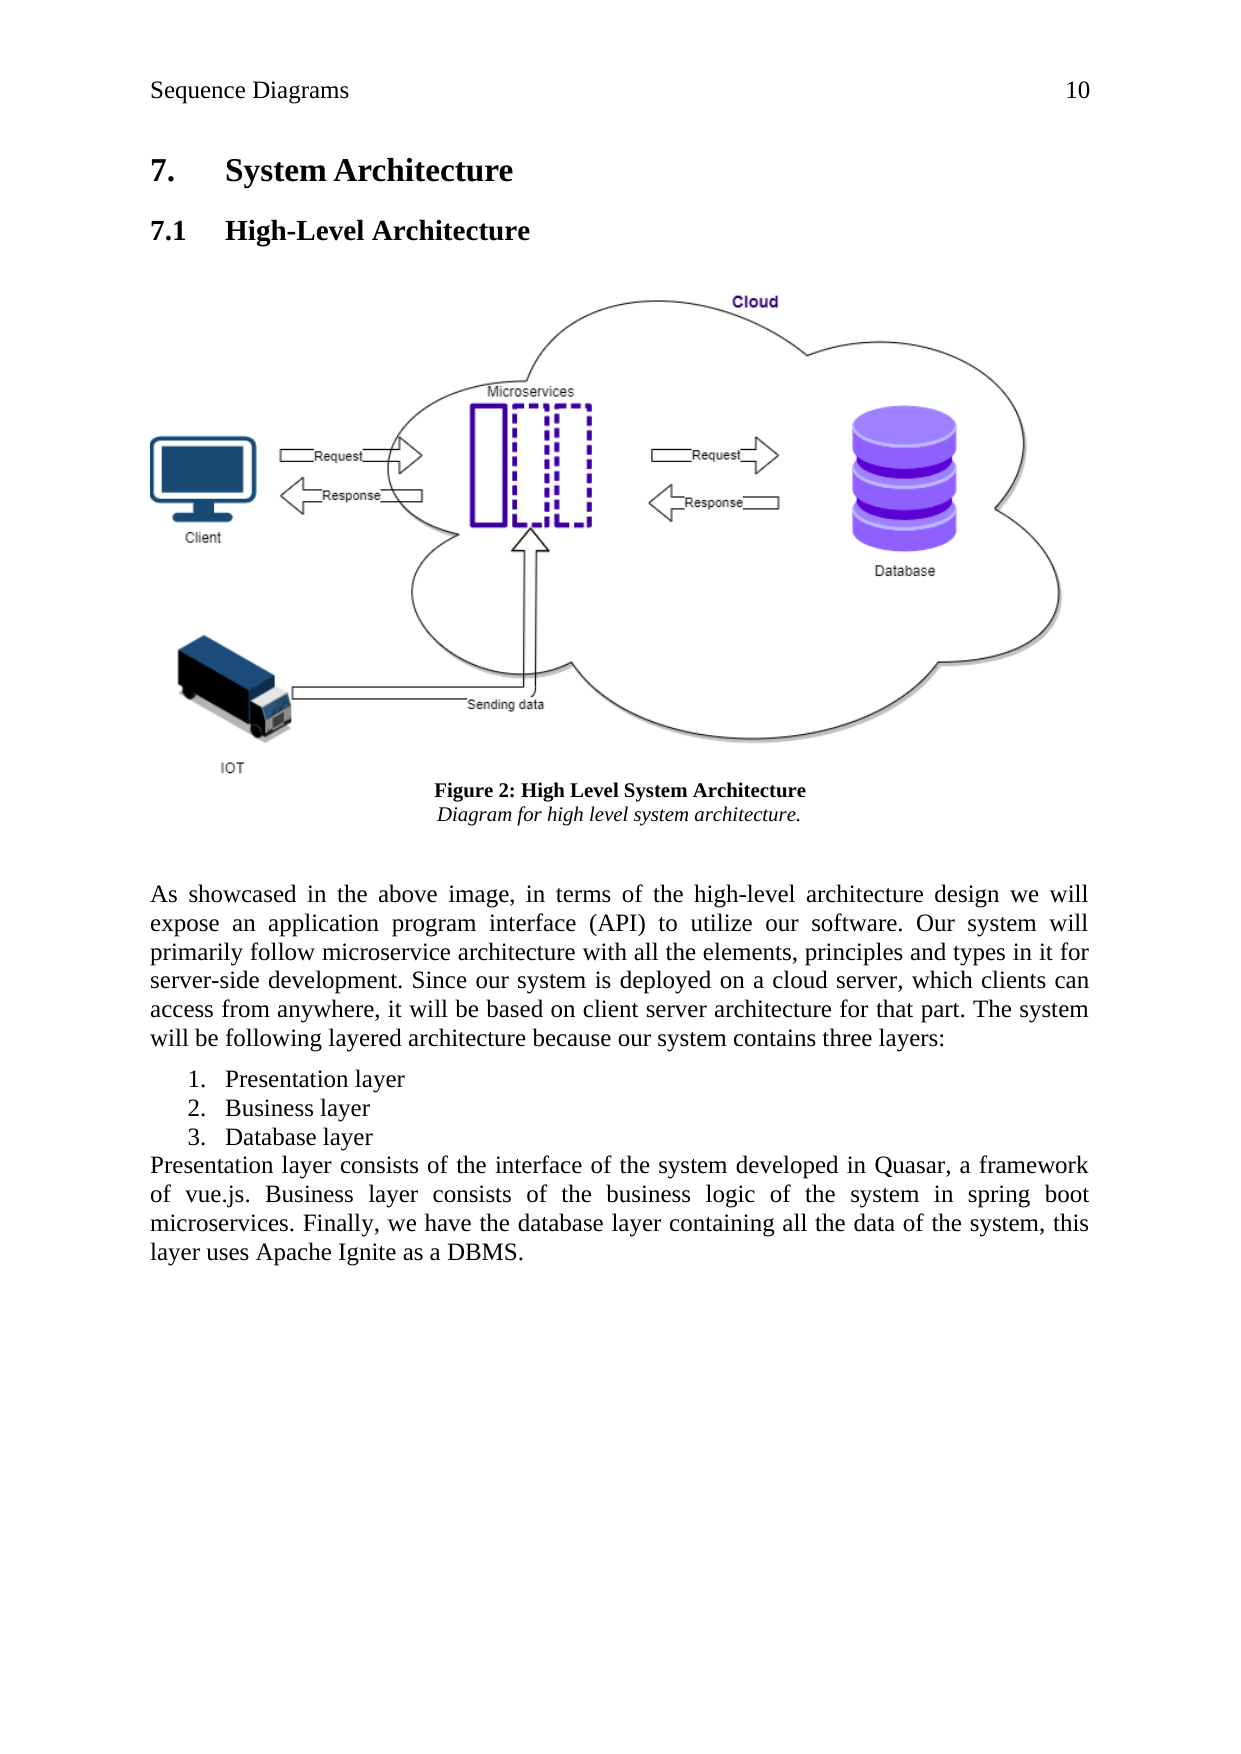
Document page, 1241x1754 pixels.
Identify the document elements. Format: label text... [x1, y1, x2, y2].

list Database layer [187, 1122, 1090, 1151]
text Presentation layer consists of the interface of the system developed in Quasar, a framework of vue.js. Business layer consists of the business logic of the system in spring boot microservices. Finally, we have the database layer containing all the data of the system, this layer uses Apache Ignite as a DBMS. [150, 1151, 1090, 1266]
picture [150, 253, 1091, 778]
text As showcased in the above image, in terms of the high-level architecture design we will expose an application program interface (API) to utilize our software. Our system will primarily follow microservice architecture with all the elements, principles and types in it for server-side development. Since our system is deployed on a cloud server, which clients can access from anywhere, it will be based on client server architecture for that part. The system will be following layered architecture because our system contains three layers: [150, 879, 1090, 1052]
subtitle System Architecture [150, 150, 1090, 188]
list Business layer [187, 1093, 1090, 1122]
list Presentation layer [187, 1064, 1090, 1093]
text Figure 2: High Level System Architecture [150, 778, 1090, 802]
subtitle High-Level Architecture [150, 213, 1090, 247]
text Diagram for high level system architecture. [150, 802, 1090, 826]
